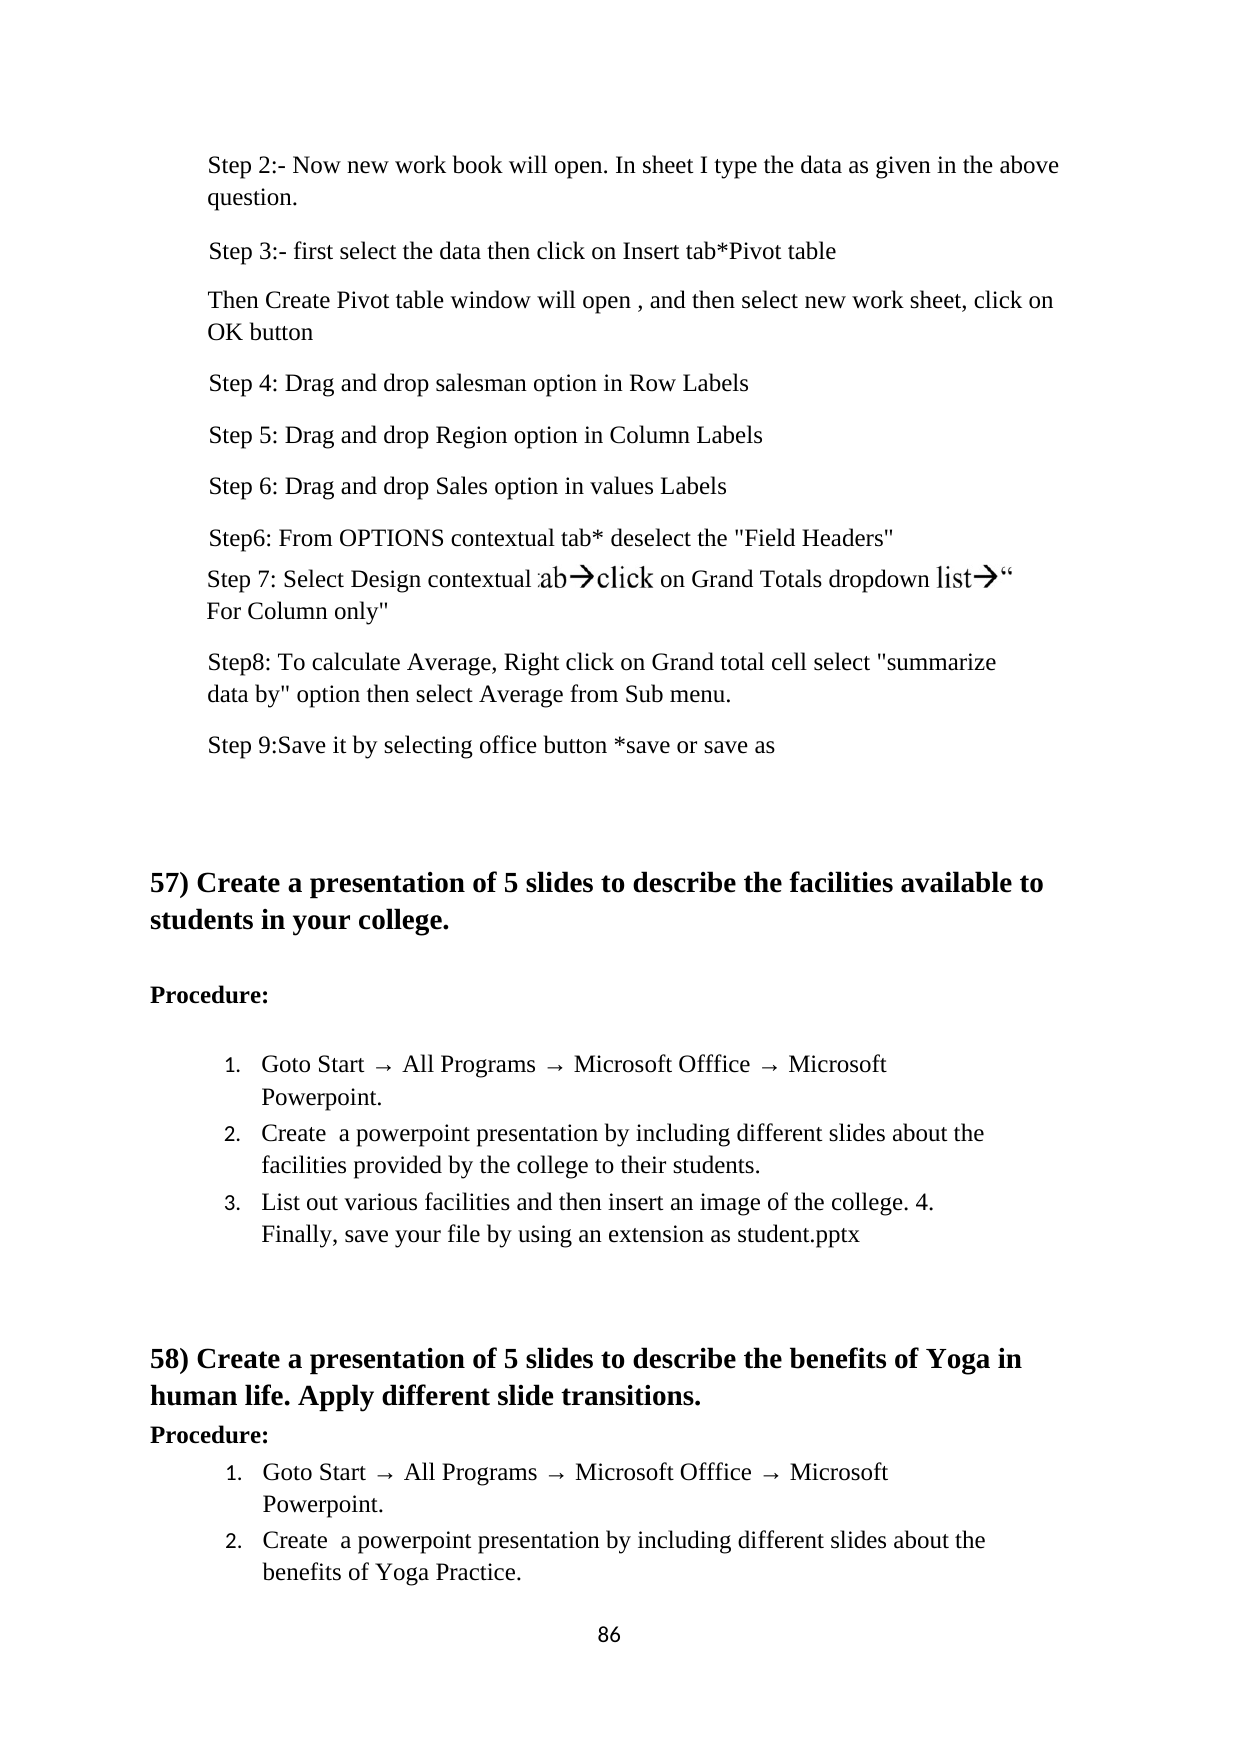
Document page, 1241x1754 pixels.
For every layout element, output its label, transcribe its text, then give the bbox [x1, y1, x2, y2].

list Create a powerpoint presentation by including different slides about the facilities provided by the college to their students. [223, 1118, 1004, 1179]
list Goto Start → All Programs → Microsoft Offfice → Microsoft Powerpoint. [225, 1457, 1004, 1518]
list List out various facilities and then insert an image of the college. 4. Finally, save your file by using an extension as student.pptx [223, 1187, 1004, 1248]
text 57) Create a presentation of 5 slides to describe the facilities available to students in your college. [150, 865, 1090, 936]
text Procedure: [150, 1420, 1090, 1449]
text Step 4: Drag and drop salesman option in Row Labels [208, 368, 1090, 397]
text Step 7: Select Design contextual on Grand Totals dropdown For Column only" [206, 564, 1043, 624]
text Then Create Pivot table window will open , and then select new work sheet, click on OK button [207, 285, 1066, 346]
text Step8: To calculate Average, Right click on Grand total cell select "summarize data by" option then select Average from Sub menu. [207, 647, 1035, 708]
text Step 6: Drag and drop Sales option in values Labels [208, 471, 1090, 500]
text Step6: From OPTIONS contextual tab* deselect the "Field Headers" [208, 523, 1090, 551]
text Step 5: Drag and drop Region option in Column Labels [208, 420, 1090, 448]
picture [936, 564, 1012, 588]
text Procedure: [150, 980, 1090, 1009]
list Goto Start → All Programs → Microsoft Offfice → Microsoft Powerpoint. [223, 1049, 1004, 1111]
picture [537, 564, 654, 588]
list Create a powerpoint presentation by including different slides about the benefits of Yoga Practice. [225, 1525, 1004, 1586]
text Step 3:- first select the data then click on Insert tab*Pivot table [208, 236, 1090, 264]
text 58) Create a presentation of 5 slides to describe the benefits of Yoga in human life. Apply different slide transitions. [150, 1341, 1090, 1412]
text Step 2:- Now new work book will open. In sheet I type the data as given in the above question. [207, 150, 1090, 211]
text Step 9:Save it by selecting office button *save or save as [207, 730, 1090, 759]
